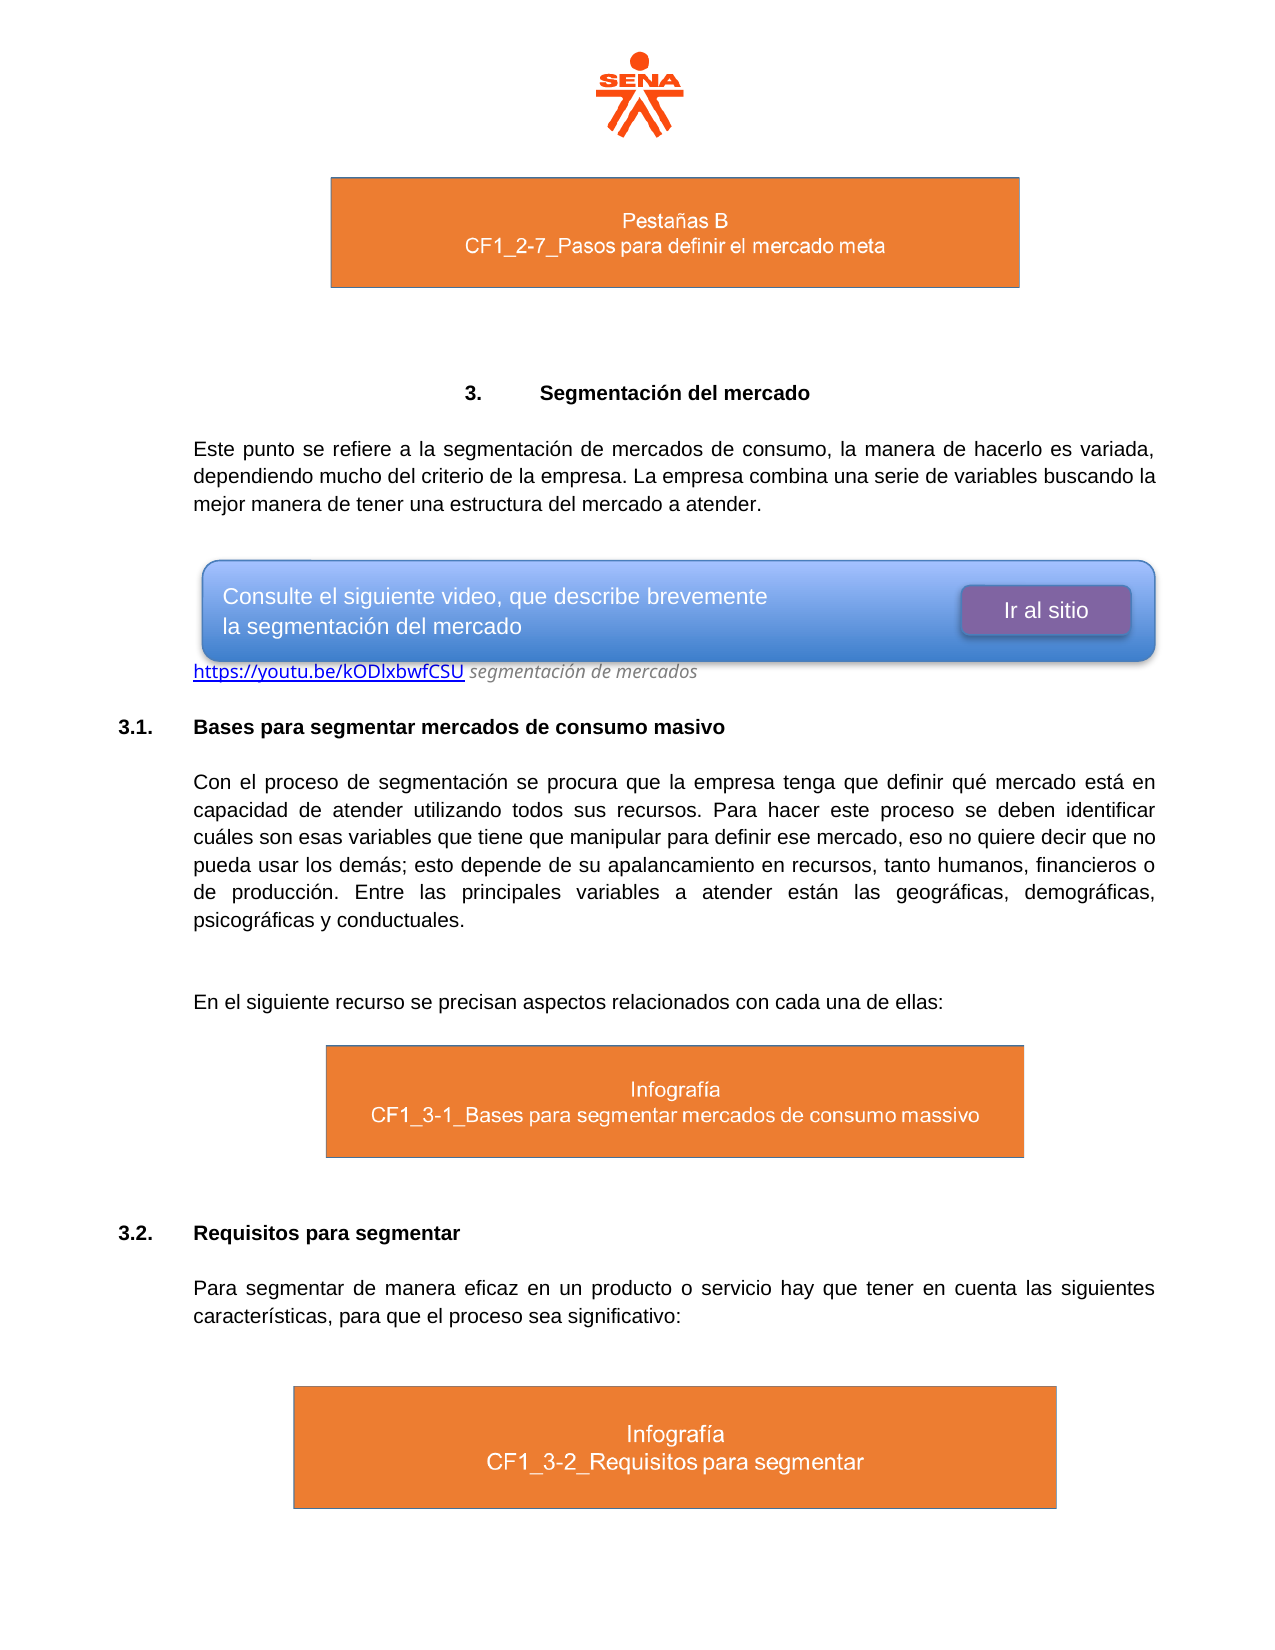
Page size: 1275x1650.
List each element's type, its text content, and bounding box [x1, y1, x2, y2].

text En el siguiente recurso se precisan aspectos relacionados con cada una de ellas: [193, 990, 1157, 1014]
text Con el proceso de segmentación se procura que la empresa tenga que definir qué mercado está en capacidad de atender utilizando todos sus recursos. Para hacer este proceso se deben identificar cuáles son esas variables que tiene que manipular para definir ese mercado, eso no quiere decir que no pueda usar los demás; esto depende de su apalancamiento en recursos, tanto humanos, financieros o de producción. Entre las principales variables a atender están las geográficas, demográficas, psicográficas y conductuales. [193, 770, 1157, 932]
text https://youtu.be/kODlxbwfCSU segmentación de mercados [193, 659, 1157, 684]
list Bases para segmentar mercados de consumo masivo [118, 715, 1157, 739]
picture [330, 177, 1020, 288]
list Requisitos para segmentar [118, 1221, 1157, 1245]
text Este punto se refiere a la segmentación de mercados de consumo, la manera de hacerlo es variada, dependiendo mucho del criterio de la empresa. La empresa combina una serie de variables buscando la mejor manera de tener una estructura del mercado a atender. [193, 437, 1157, 516]
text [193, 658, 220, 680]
text Para segmentar de manera eficaz en un producto o servicio hay que tener en cuenta las siguientes características, para que el proceso sea significativo: [193, 1276, 1157, 1327]
picture [585, 48, 690, 142]
picture [293, 1386, 1057, 1509]
picture [325, 1045, 1025, 1158]
list Segmentación del mercado [118, 379, 1157, 405]
